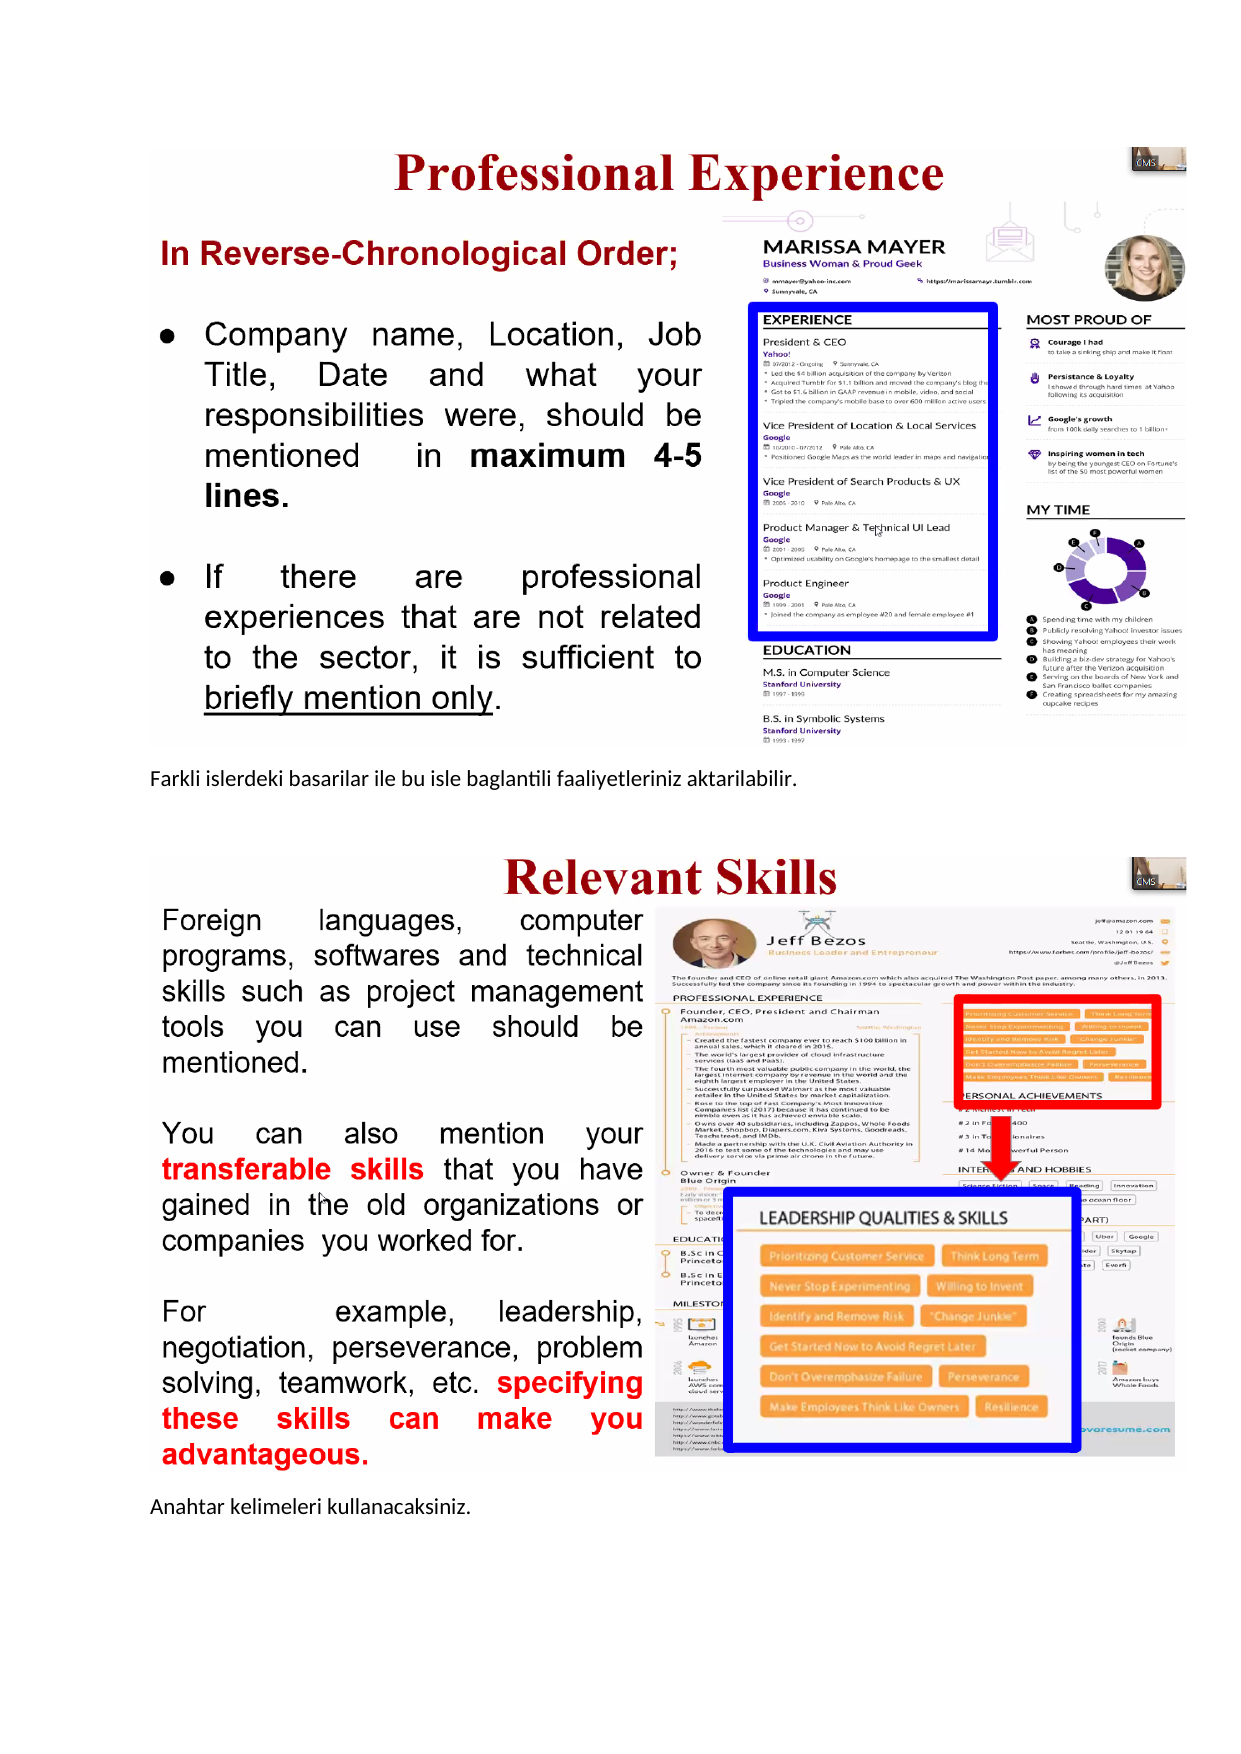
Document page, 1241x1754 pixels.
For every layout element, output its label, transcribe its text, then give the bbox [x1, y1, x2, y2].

picture [150, 147, 1187, 746]
text Anahtar kelimeleri kullanacaksiniz. [150, 1492, 1093, 1520]
picture [150, 857, 1187, 1473]
text Farkli islerdeki basarilar ile bu isle baglantili faaliyetleriniz aktarilabilir. [150, 764, 1093, 792]
